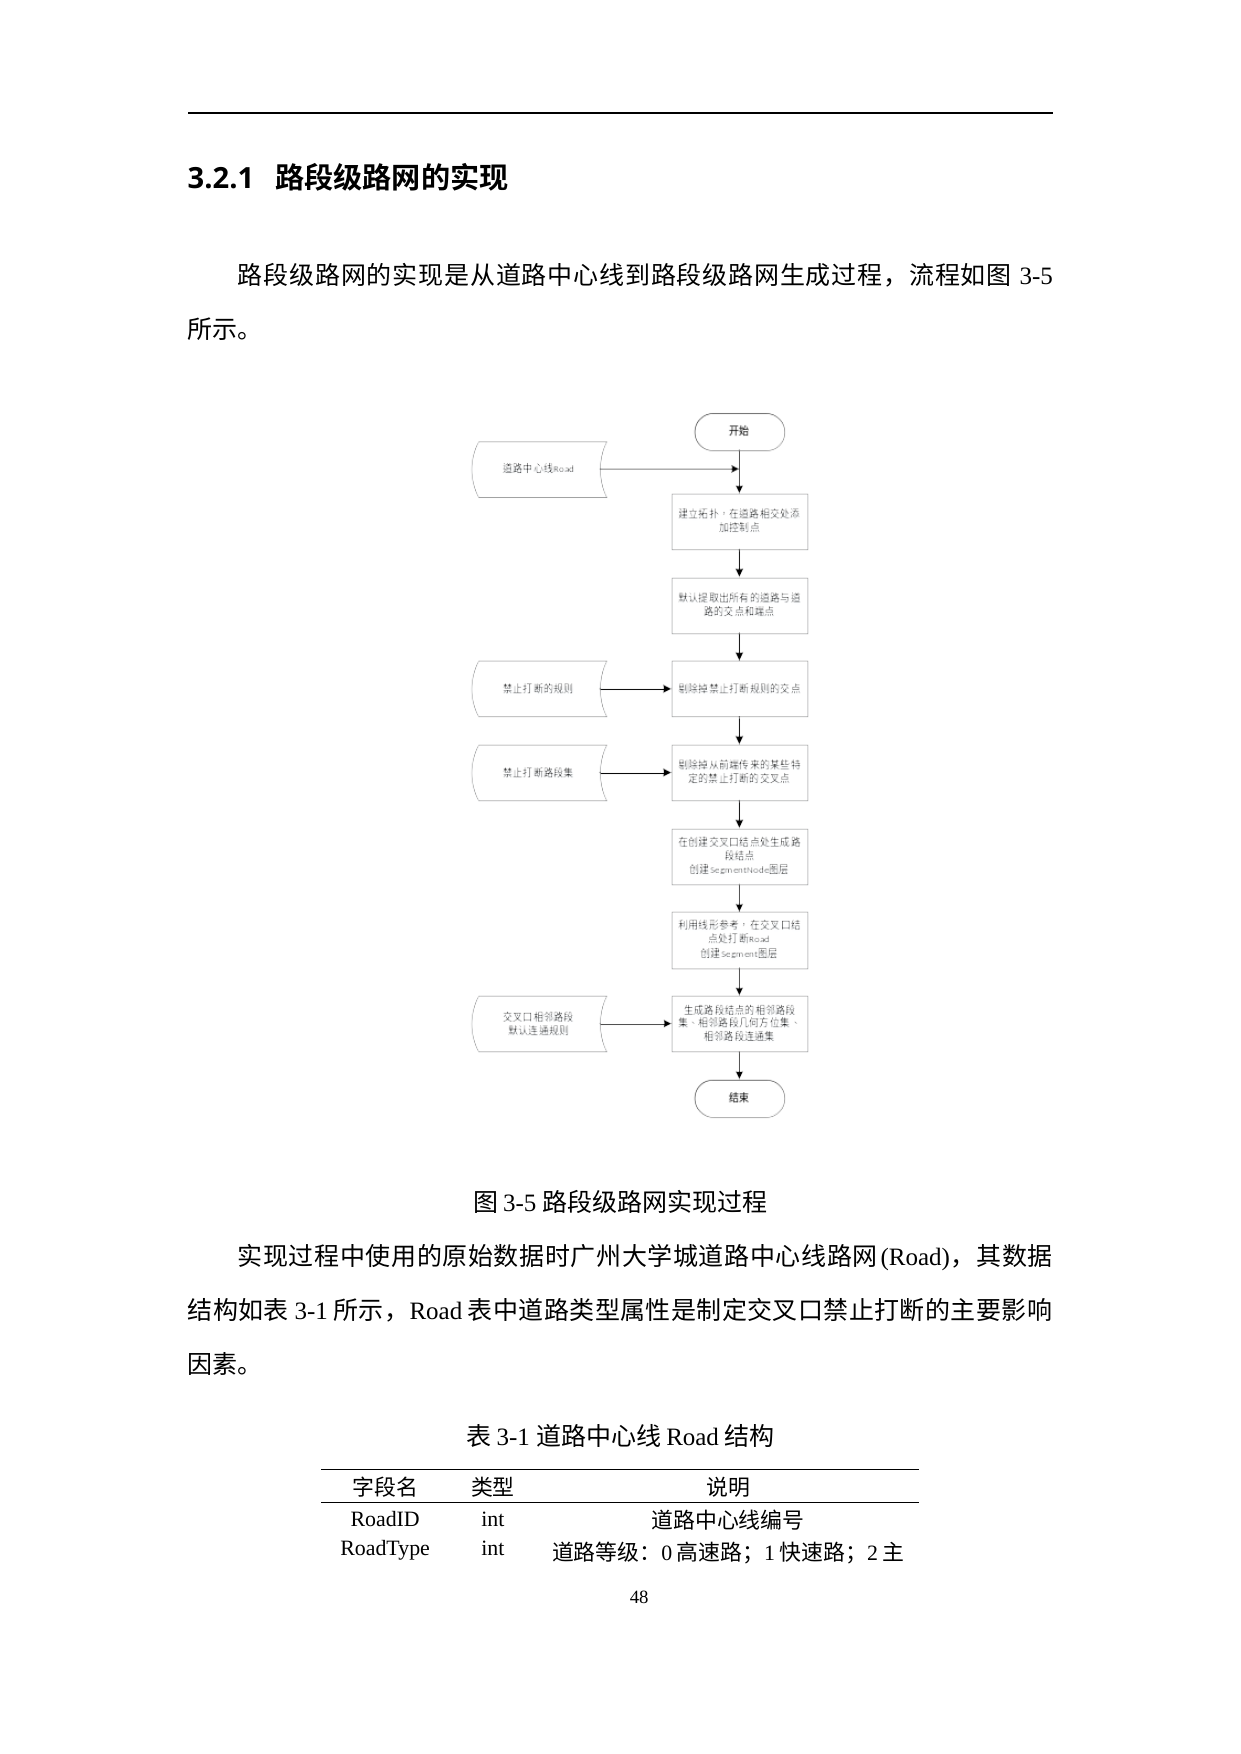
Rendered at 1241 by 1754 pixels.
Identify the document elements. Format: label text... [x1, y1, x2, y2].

table_cell RoadID [321, 1503, 449, 1535]
table_cell 道路中心线编号 [537, 1503, 919, 1535]
table_header 类型 [449, 1470, 537, 1502]
text 图3-5 路段级路网实现过程 [187, 1183, 1053, 1219]
table_cell int [449, 1535, 537, 1566]
text 实现过程中使用的原始数据时广州大学城道路中心线路网(Road)，其数据结构如表3-1所示，Road表中道路类型属性是制定交叉口禁止打断的主要影响因素。 [187, 1236, 1053, 1381]
text 路段级路网的实现是从道路中心线到路段级路网生成过程，流程如图3-5所示。 [187, 255, 1053, 346]
table_header 字段名 [321, 1470, 449, 1502]
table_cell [537, 1535, 919, 1566]
text 表3-1 道路中心线Road结构 [187, 1416, 1053, 1452]
table_cell RoadType [321, 1535, 449, 1566]
text 路段级路网的实现 [187, 155, 1053, 197]
table_cell int [449, 1503, 537, 1535]
table_header 说明 [537, 1470, 919, 1502]
